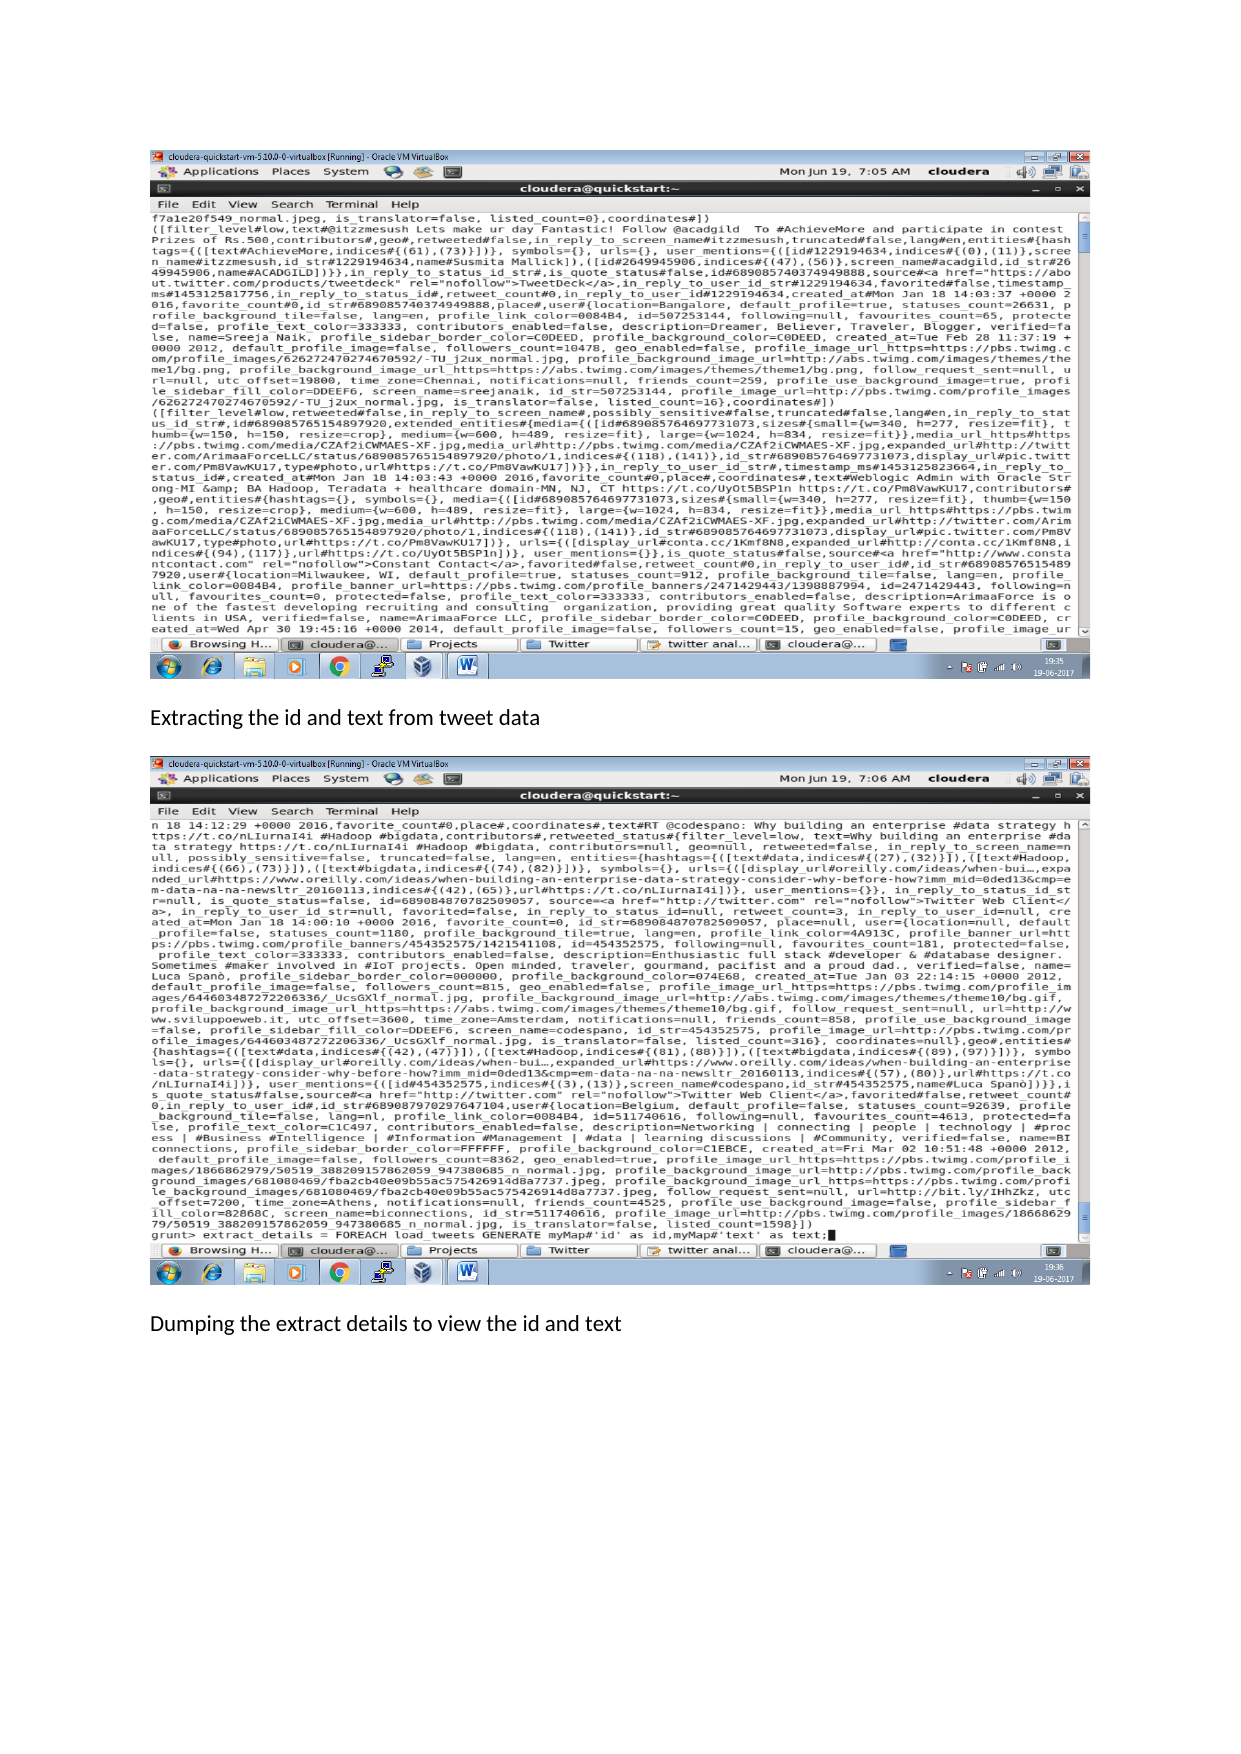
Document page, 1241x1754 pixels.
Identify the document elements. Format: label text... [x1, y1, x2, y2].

text Dumping the extract details to view the id and text [150, 1309, 1090, 1337]
text Extracting the id and text from tweet data [150, 703, 1090, 731]
picture [150, 150, 1091, 679]
picture [150, 756, 1091, 1285]
